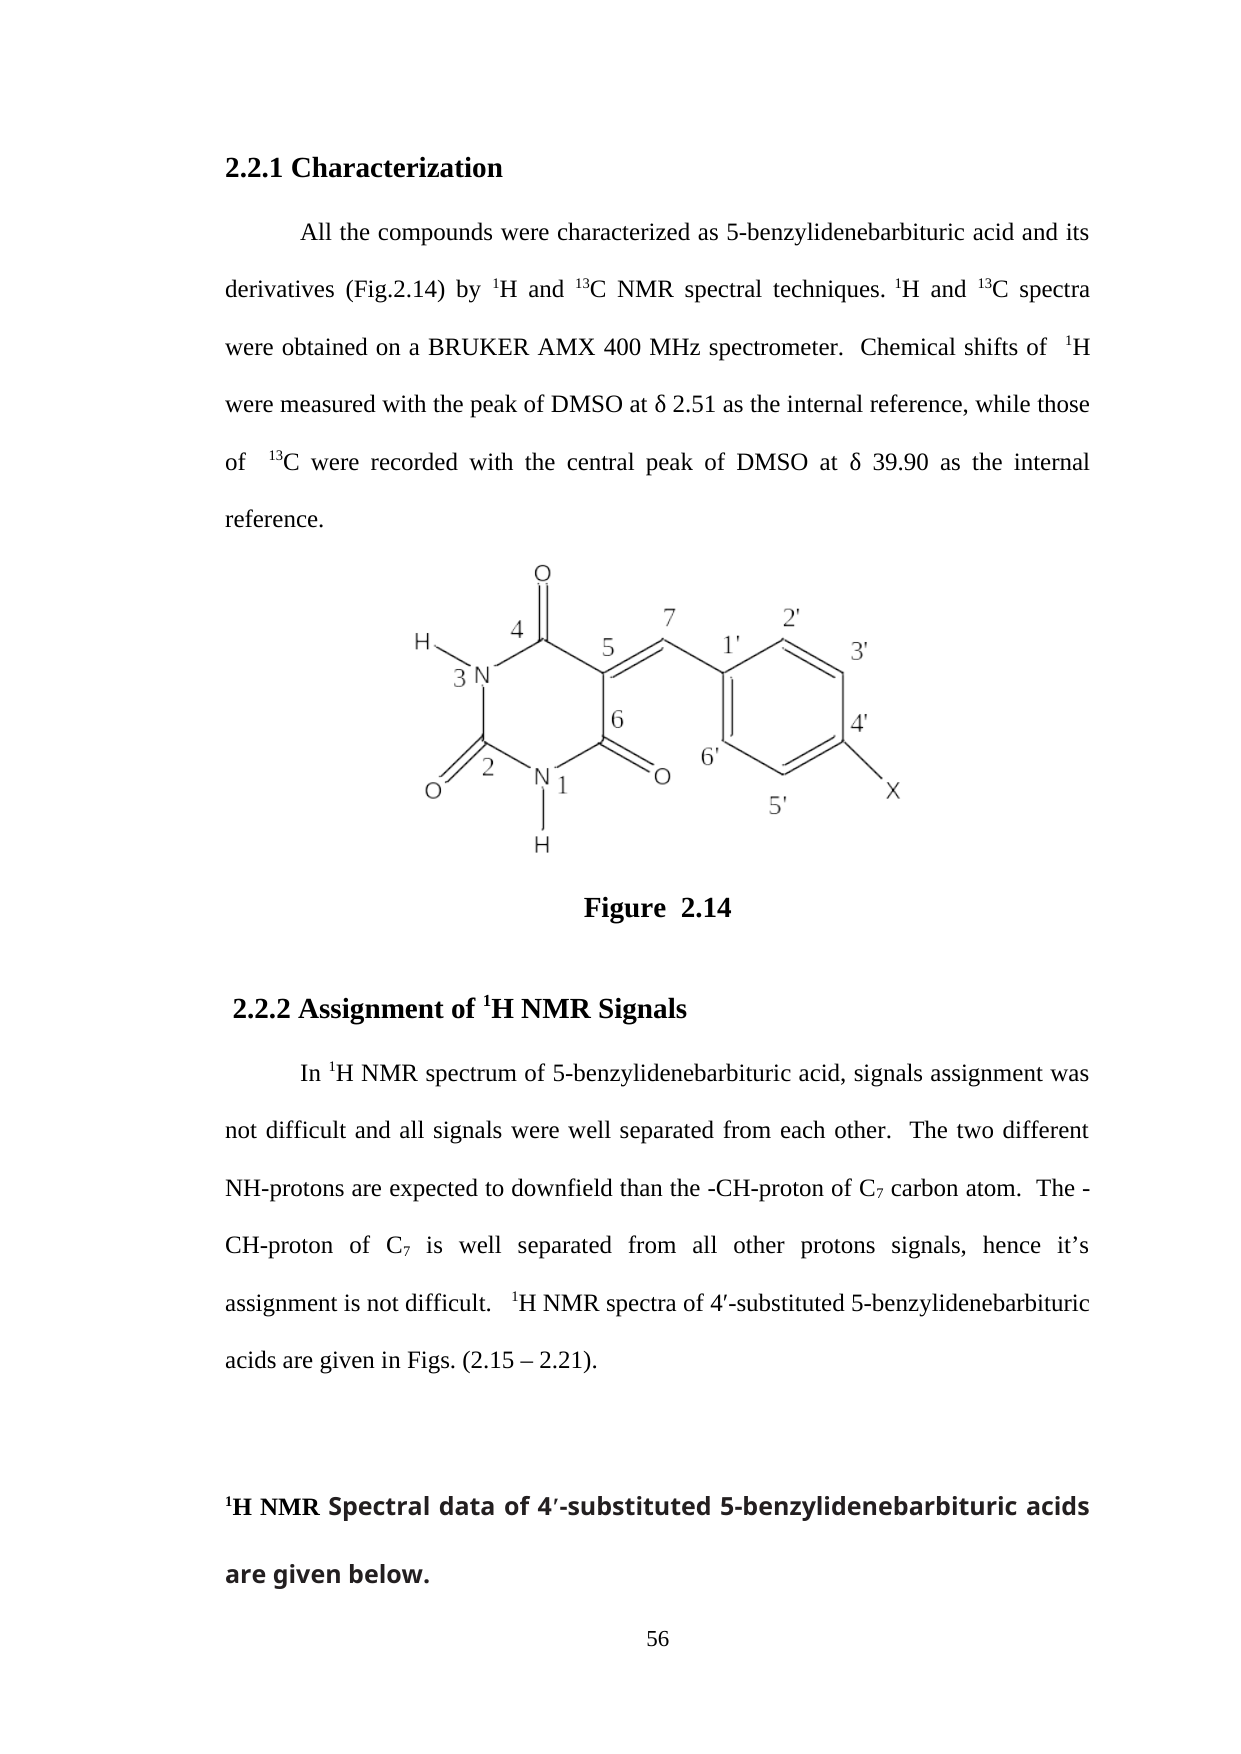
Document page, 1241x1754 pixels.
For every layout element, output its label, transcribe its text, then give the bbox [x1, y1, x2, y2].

text All the compounds were characterized as 5-benzylidenebarbituric acid and its derivatives (Fig.2.14) by 1H and 13C NMR spectral techniques. 1H and 13C spectra were obtained on a BRUKER AMX 400 MHz spectrometer. Chemical shifts of 1H were measured with the peak of DMSO at δ 2.51 as the internal reference, while those of 13C were recorded with the central peak of DMSO at δ 39.90 as the internal reference. [225, 217, 1090, 533]
text Figure 2.14 [225, 890, 1090, 924]
text 2.2.2 Assignment of 1H NMR Signals [225, 991, 1090, 1024]
text 2.2.1 Characterization [225, 150, 1090, 183]
text 1H NMR Spectral data of 4′-substituted 5-benzylidenebarbituric acids are given below. [225, 1489, 1090, 1591]
text In 1H NMR spectrum of 5-benzylidenebarbituric acid, signals assignment was not difficult and all signals were well separated from each other. The two different NH-protons are expected to downfield than the -CH-proton of C7 carbon atom. The -CH-proton of C7 is well separated from all other protons signals, hence it’s assignment is not difficult. 1H NMR spectra of 4′-substituted 5-benzylidenebarbituric acids are given in Figs. (2.15 – 2.21). [225, 1058, 1090, 1374]
